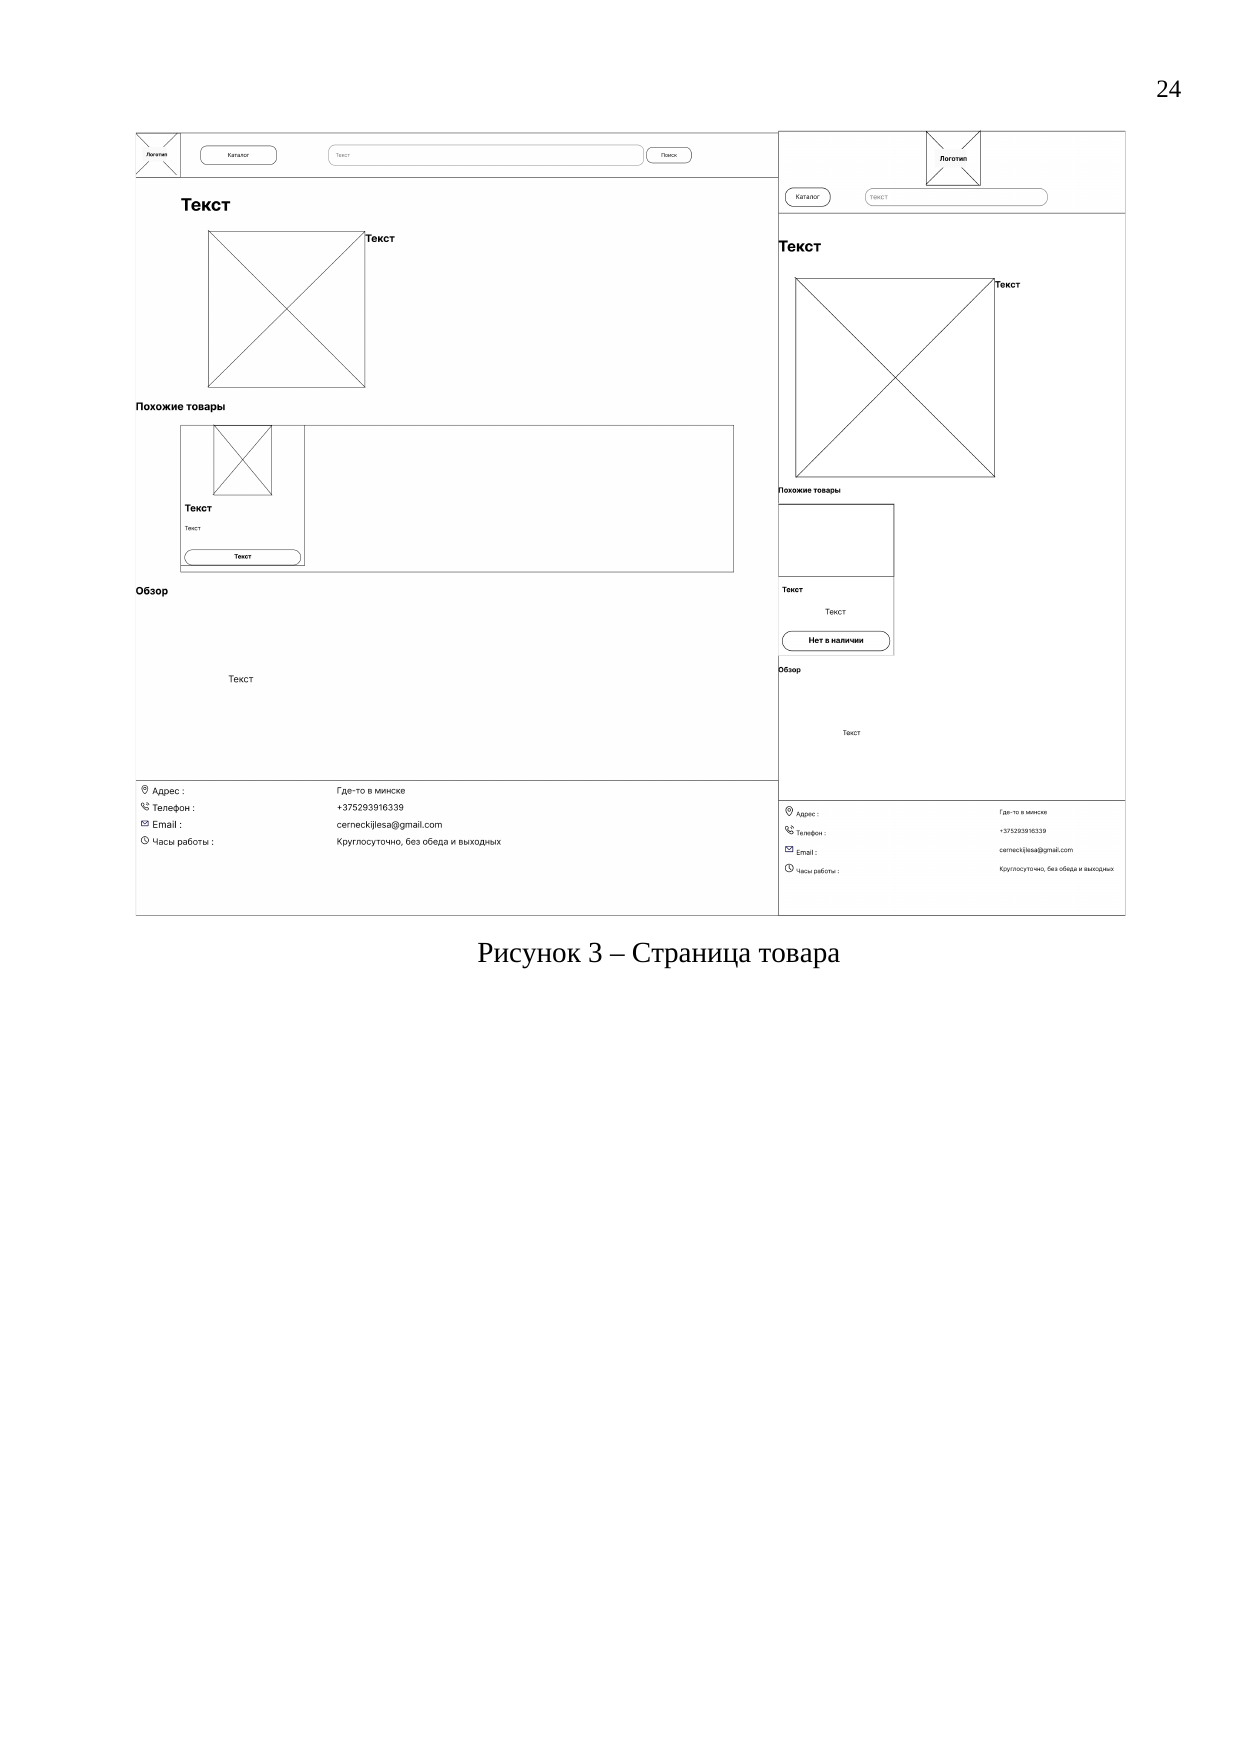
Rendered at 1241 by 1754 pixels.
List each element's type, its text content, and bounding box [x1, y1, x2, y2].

picture [135, 130, 1126, 916]
text Рисунок 3 – Страница товара [136, 935, 1181, 968]
